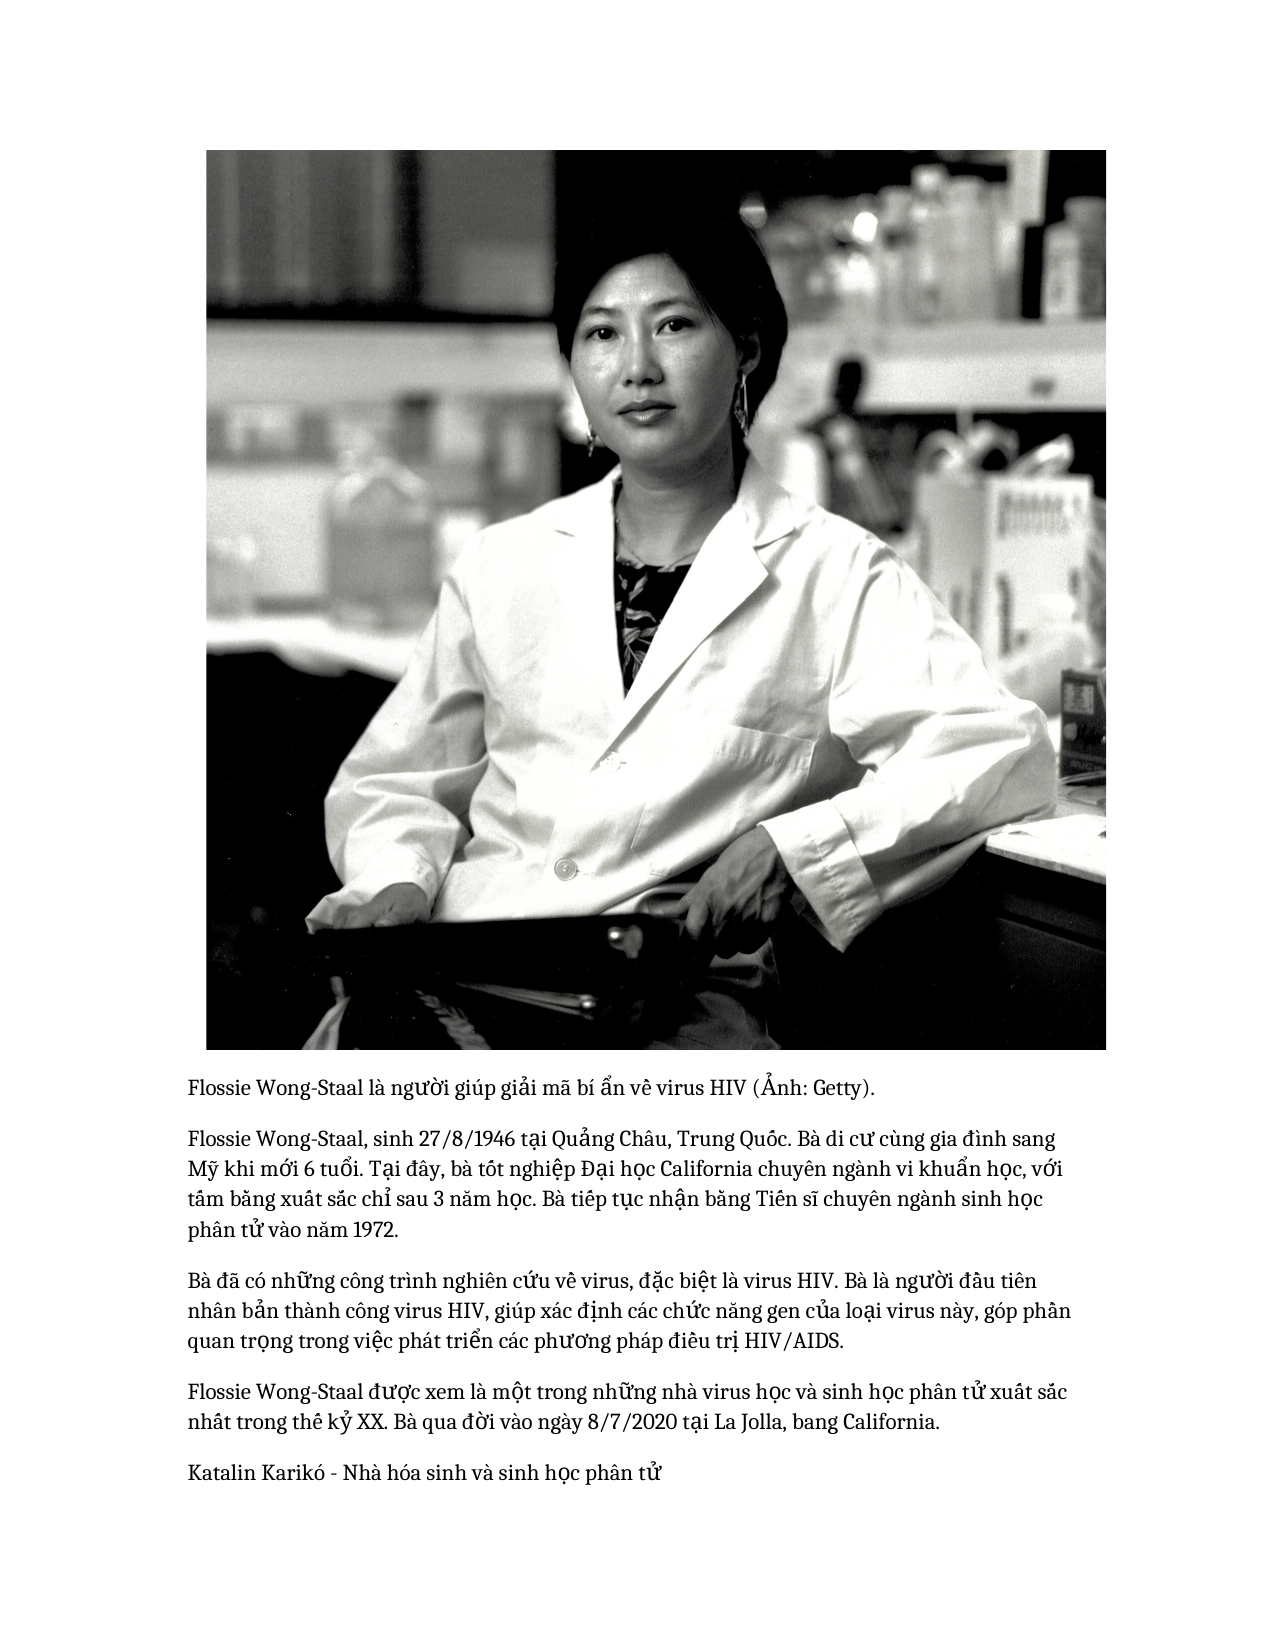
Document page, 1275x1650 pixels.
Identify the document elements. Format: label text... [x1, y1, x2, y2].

text Bà đã có những công trình nghiên cứu về virus, đặc biệt là virus HIV. Bà là người đầu tiên nhân bản thành công virus HIV, giúp xác định các chức năng gen của loại virus này, góp phần quan trọng trong việc phát triển các phương pháp điều trị HIV/AIDS. [187, 1267, 1087, 1354]
picture [206, 150, 1107, 1050]
text Katalin Karikó - Nhà hóa sinh và sinh học phân tử [187, 1460, 1087, 1486]
text Flossie Wong-Staal, sinh 27/8/1946 tại Quảng Châu, Trung Quốc. Bà di cư cùng gia đình sang Mỹ khi mới 6 tuổi. Tại đây, bà tốt nghiệp Đại học California chuyên ngành vi khuẩn học, với tấm bằng xuất sắc chỉ sau 3 năm học. Bà tiếp tục nhận bằng Tiến sĩ chuyên ngành sinh học phân tử vào năm 1972. [187, 1126, 1087, 1243]
text Flossie Wong-Staal được xem là một trong những nhà virus học và sinh học phân tử xuất sắc nhất trong thế kỷ XX. Bà qua đời vào ngày 8/7/2020 tại La Jolla, bang California. [187, 1379, 1087, 1435]
text Flossie Wong-Staal là người giúp giải mã bí ẩn về virus HIV (Ảnh: Getty). [187, 1075, 1087, 1101]
